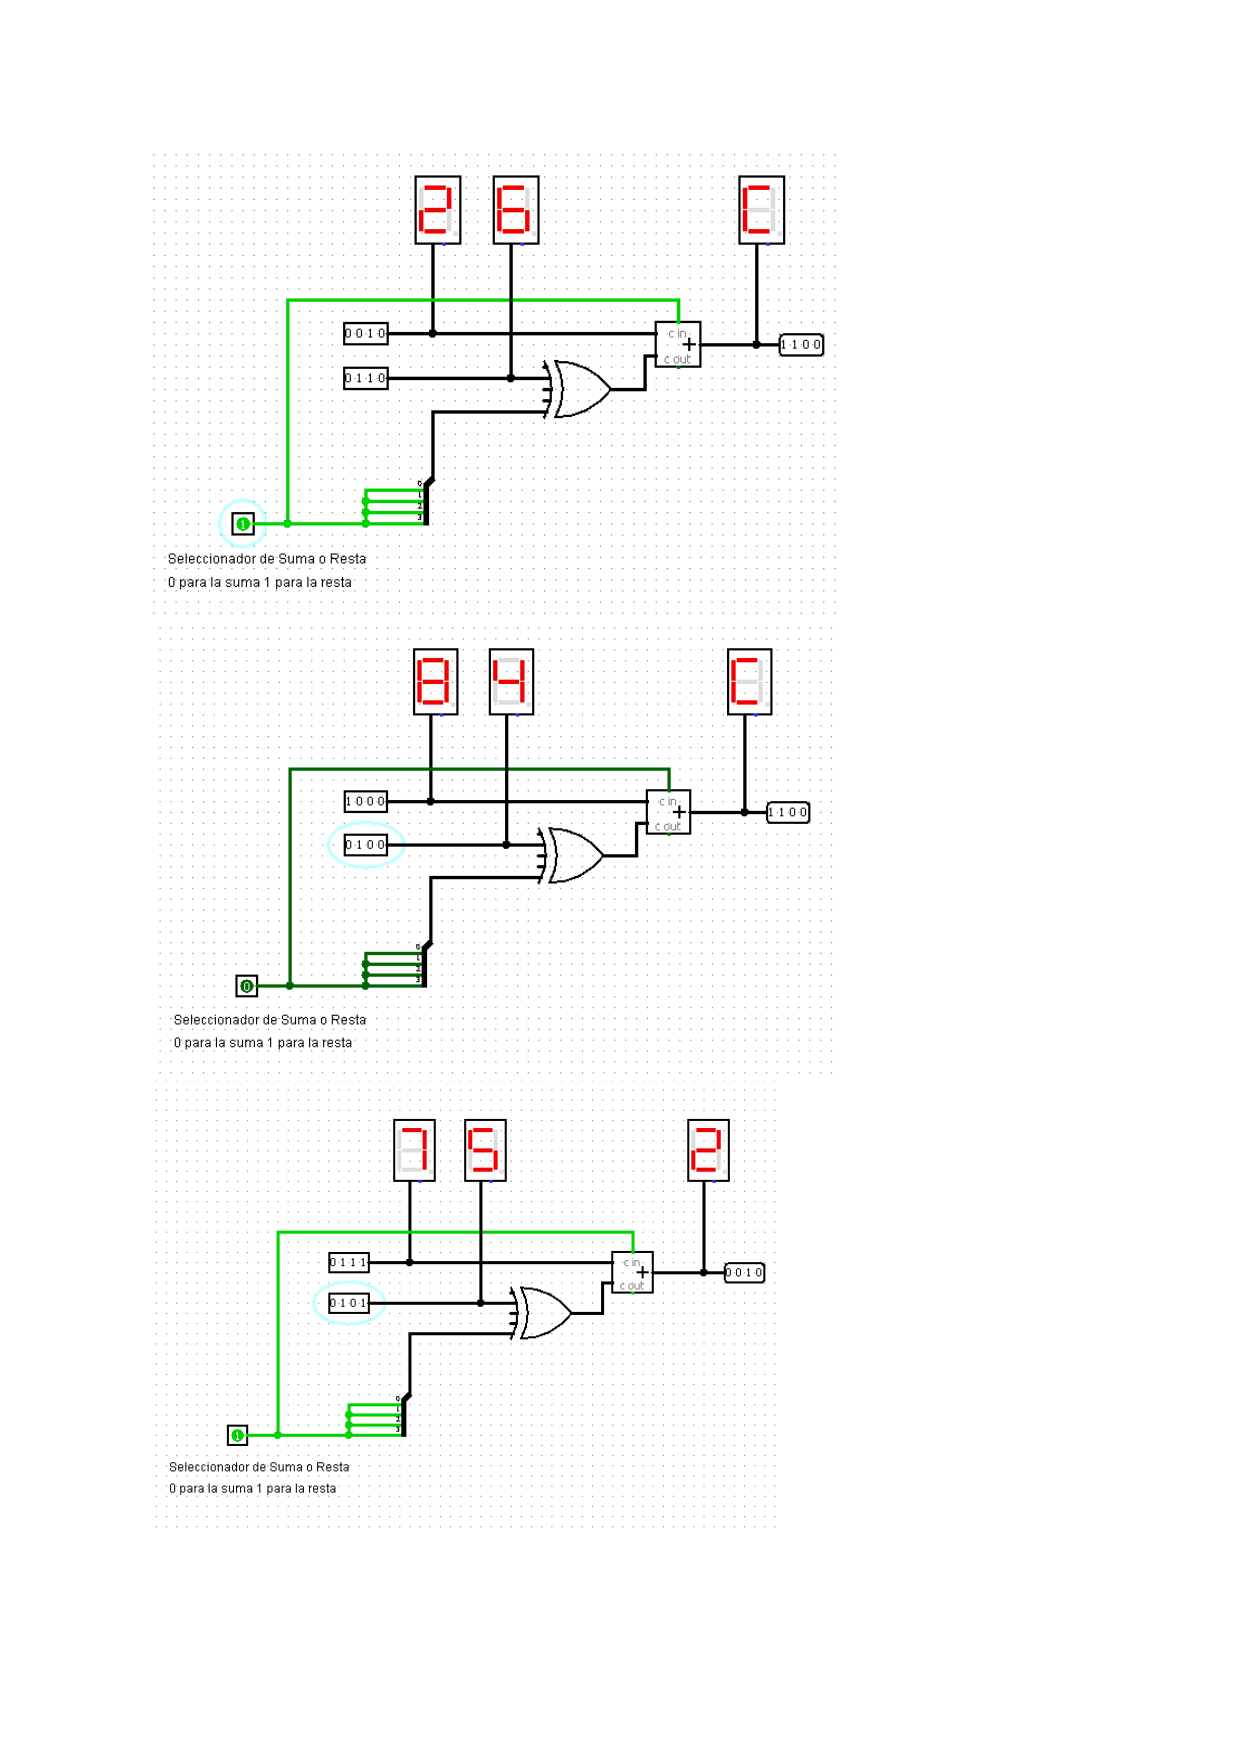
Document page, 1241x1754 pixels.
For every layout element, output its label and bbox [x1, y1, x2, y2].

picture [150, 1080, 784, 1536]
picture [150, 623, 834, 1077]
picture [150, 150, 845, 621]
